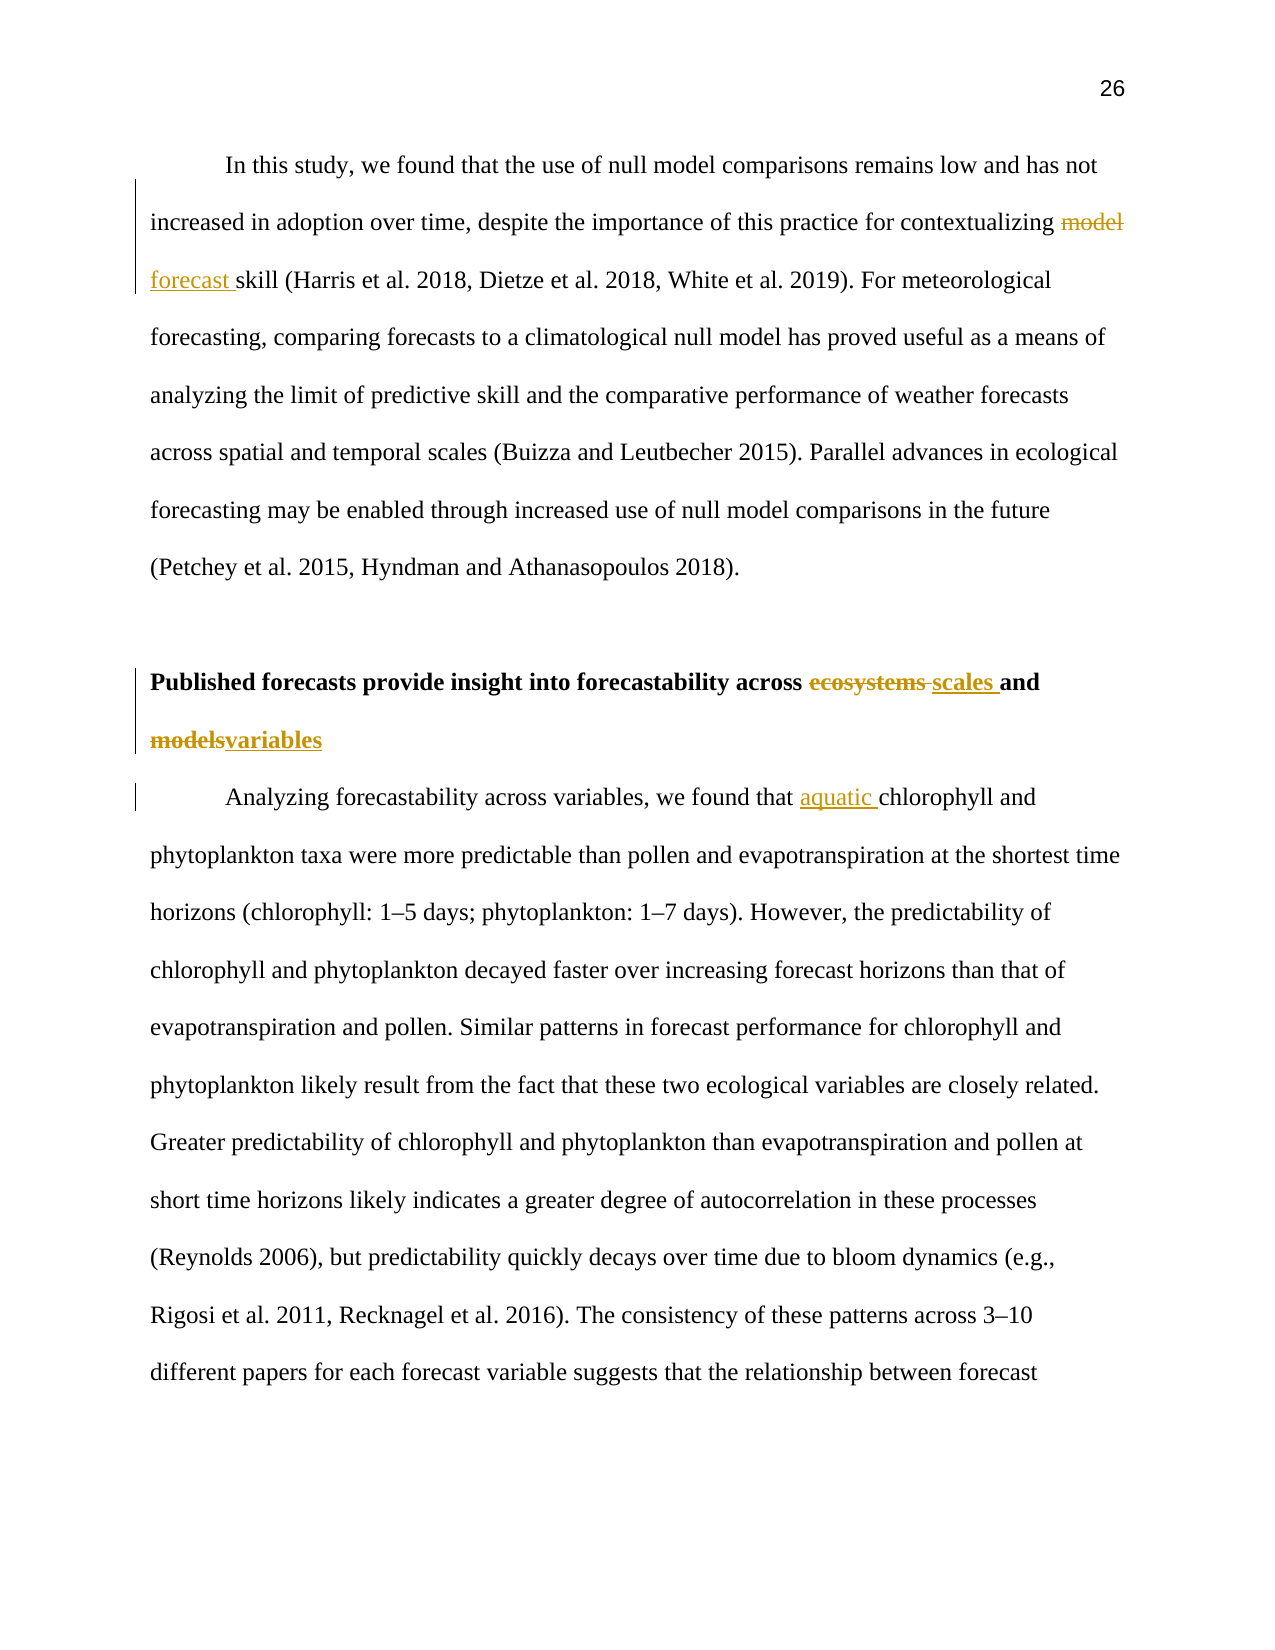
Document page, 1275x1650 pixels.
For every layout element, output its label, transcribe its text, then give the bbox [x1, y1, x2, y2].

text Published forecasts provide insight into forecastability across and [150, 667, 1125, 754]
text In this study, we found that the use of null model comparisons remains low and has not increased in adoption over time, despite the importance of this practice for contextualizing skill (Harris et al. 2018, Dietze et al. 2018, White et al. 2019). For meteorological forecasting, comparing forecasts to a climatological null model has proved useful as a means of analyzing the limit of predictive skill and the comparative performance of weather forecasts across spatial and temporal scales (Buizza and Leutbecher 2015). Parallel advances in ecological forecasting may be enabled through increased use of null model comparisons in the future (Petchey et al. 2015, Hyndman and Athanasopoulos 2018). [150, 150, 1125, 581]
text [150, 782, 1125, 1386]
